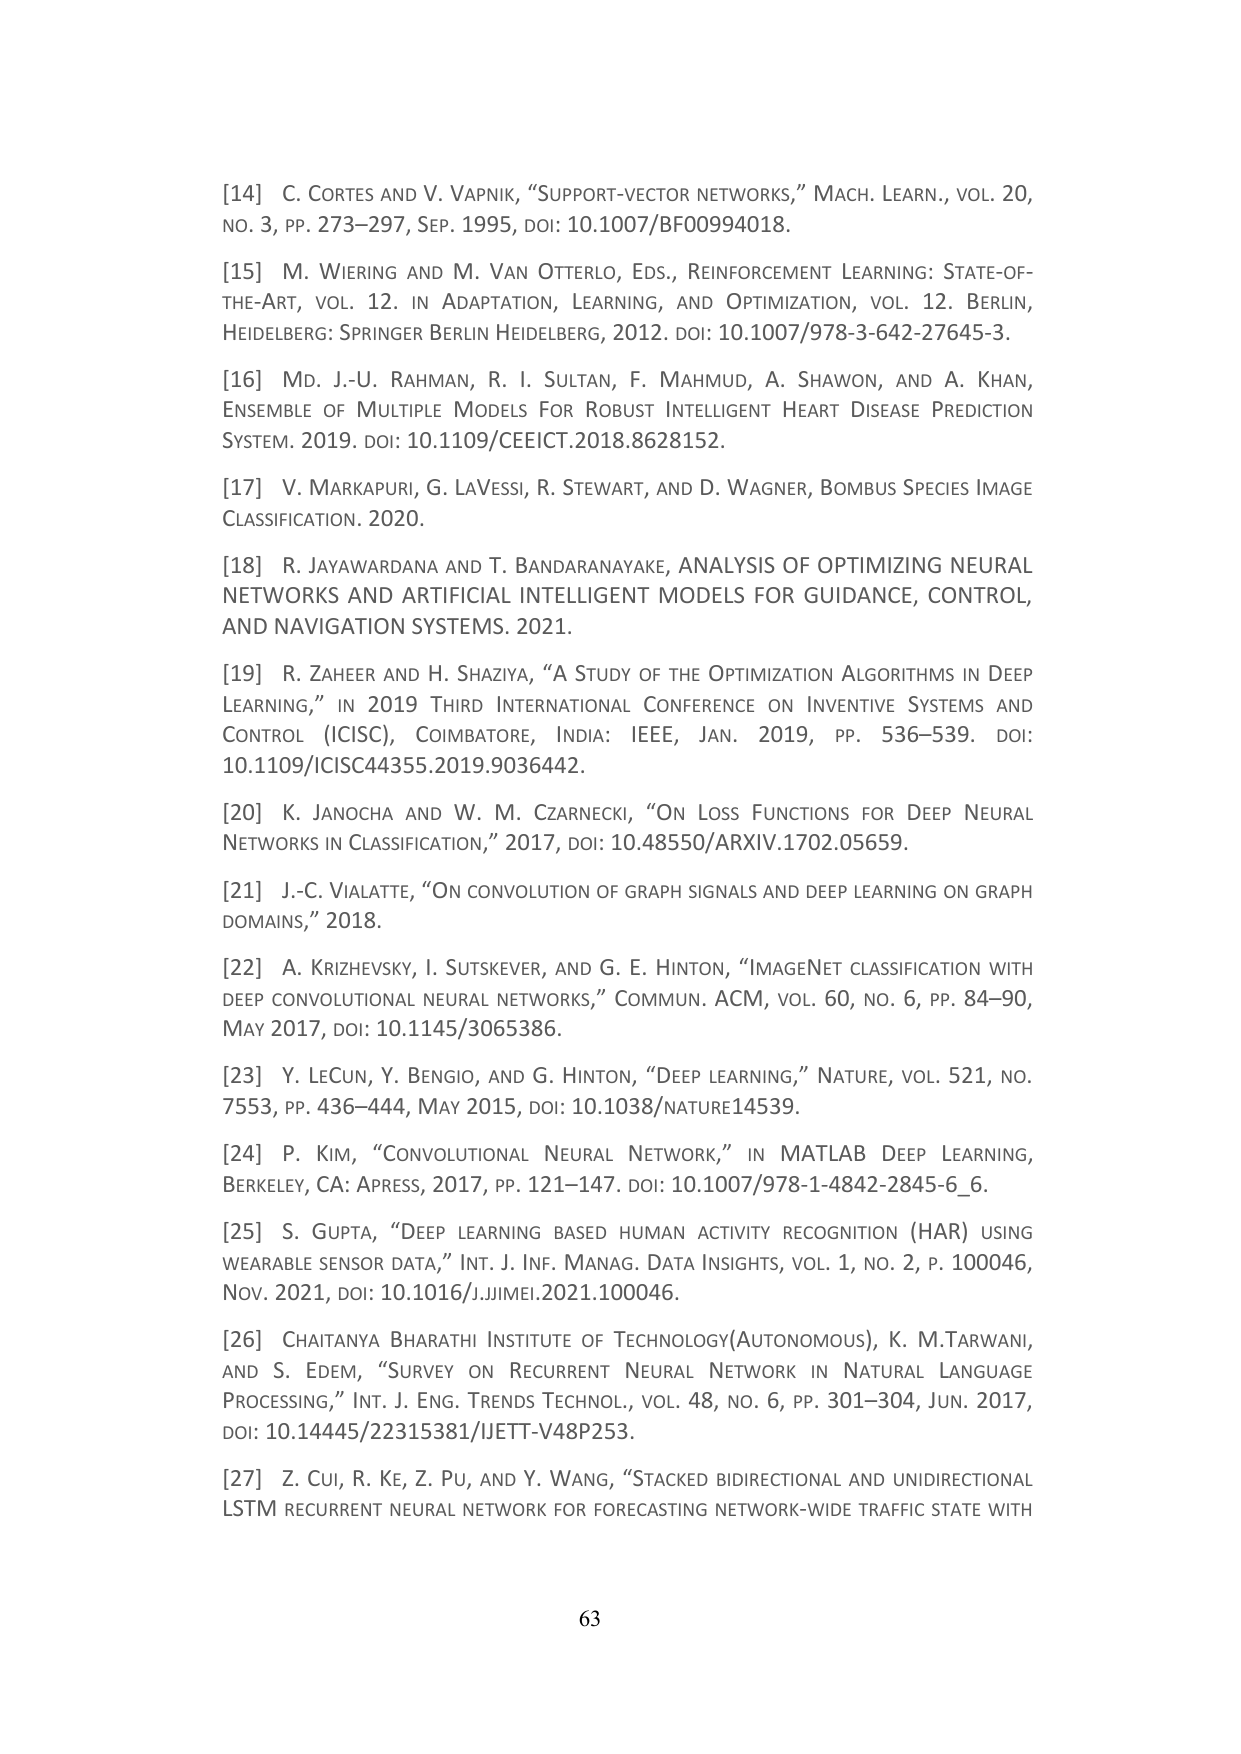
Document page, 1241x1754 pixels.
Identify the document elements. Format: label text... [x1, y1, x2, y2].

text [26] Chaitanya Bharathi Institute of Technology(Autonomous), K. M.Tarwani, and S. Edem, “Survey on Recurrent Neural Network in Natural Language Processing,” Int. J. Eng. Trends Technol., vol. 48, no. 6, pp. 301–304, Jun. 2017, doi: 10.14445/22315381/IJETT-V48P253. [222, 1323, 1033, 1445]
text [14] C. Cortes and V. Vapnik, “Support-vector networks,” Mach. Learn., vol. 20, no. 3, pp. 273–297, Sep. 1995, doi: 10.1007/BF00994018. [222, 177, 1033, 238]
text [15] M. Wiering and M. Van Otterlo, Eds., Reinforcement Learning: State-of-the-Art, vol. 12. in Adaptation, Learning, and Optimization, vol. 12. Berlin, Heidelberg: Springer Berlin Heidelberg, 2012. doi: 10.1007/978-3-642-27645-3. [222, 255, 1033, 346]
text [20] K. Janocha and W. M. Czarnecki, “On Loss Functions for Deep Neural Networks in Classification,” 2017, doi: 10.48550/ARXIV.1702.05659. [222, 796, 1033, 857]
text [19] R. Zaheer and H. Shaziya, “A Study of the Optimization Algorithms in Deep Learning,” in 2019 Third International Conference on Inventive Systems and Control (ICISC), Coimbatore, India: IEEE, Jan. 2019, pp. 536–539. doi: 10.1109/ICISC44355.2019.9036442. [222, 657, 1033, 779]
text [18] R. Jayawardana and T. Bandaranayake, ANALYSIS OF OPTIMIZING NEURAL NETWORKS AND ARTIFICIAL INTELLIGENT MODELS FOR GUIDANCE, CONTROL, AND NAVIGATION SYSTEMS. 2021. [222, 549, 1033, 641]
text [23] Y. LeCun, Y. Bengio, and G. Hinton, “Deep learning,” Nature, vol. 521, no. 7553, pp. 436–444, May 2015, doi: 10.1038/nature14539. [222, 1060, 1033, 1121]
text [25] S. Gupta, “Deep learning based human activity recognition (HAR) using wearable sensor data,” Int. J. Inf. Manag. Data Insights, vol. 1, no. 2, p. 100046, Nov. 2021, doi: 10.1016/j.jjimei.2021.100046. [222, 1215, 1033, 1307]
text [24] P. Kim, “Convolutional Neural Network,” in MATLAB Deep Learning, Berkeley, CA: Apress, 2017, pp. 121–147. doi: 10.1007/978-1-4842-2845-6_6. [222, 1137, 1033, 1198]
text [16] Md. J.-U. Rahman, R. I. Sultan, F. Mahmud, A. Shawon, and A. Khan, Ensemble of Multiple Models For Robust Intelligent Heart Disease Prediction System. 2019. doi: 10.1109/CEEICT.2018.8628152. [222, 363, 1033, 455]
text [222, 1462, 1033, 1523]
text [17] V. Markapuri, G. LaVessi, R. Stewart, and D. Wagner, Bombus Species Image Classification. 2020. [222, 471, 1033, 532]
text [21] J.-C. Vialatte, “On convolution of graph signals and deep learning on graph domains,” 2018. [222, 874, 1033, 935]
text [22] A. Krizhevsky, I. Sutskever, and G. E. Hinton, “ImageNet classification with deep convolutional neural networks,” Commun. ACM, vol. 60, no. 6, pp. 84–90, May 2017, doi: 10.1145/3065386. [222, 951, 1033, 1043]
